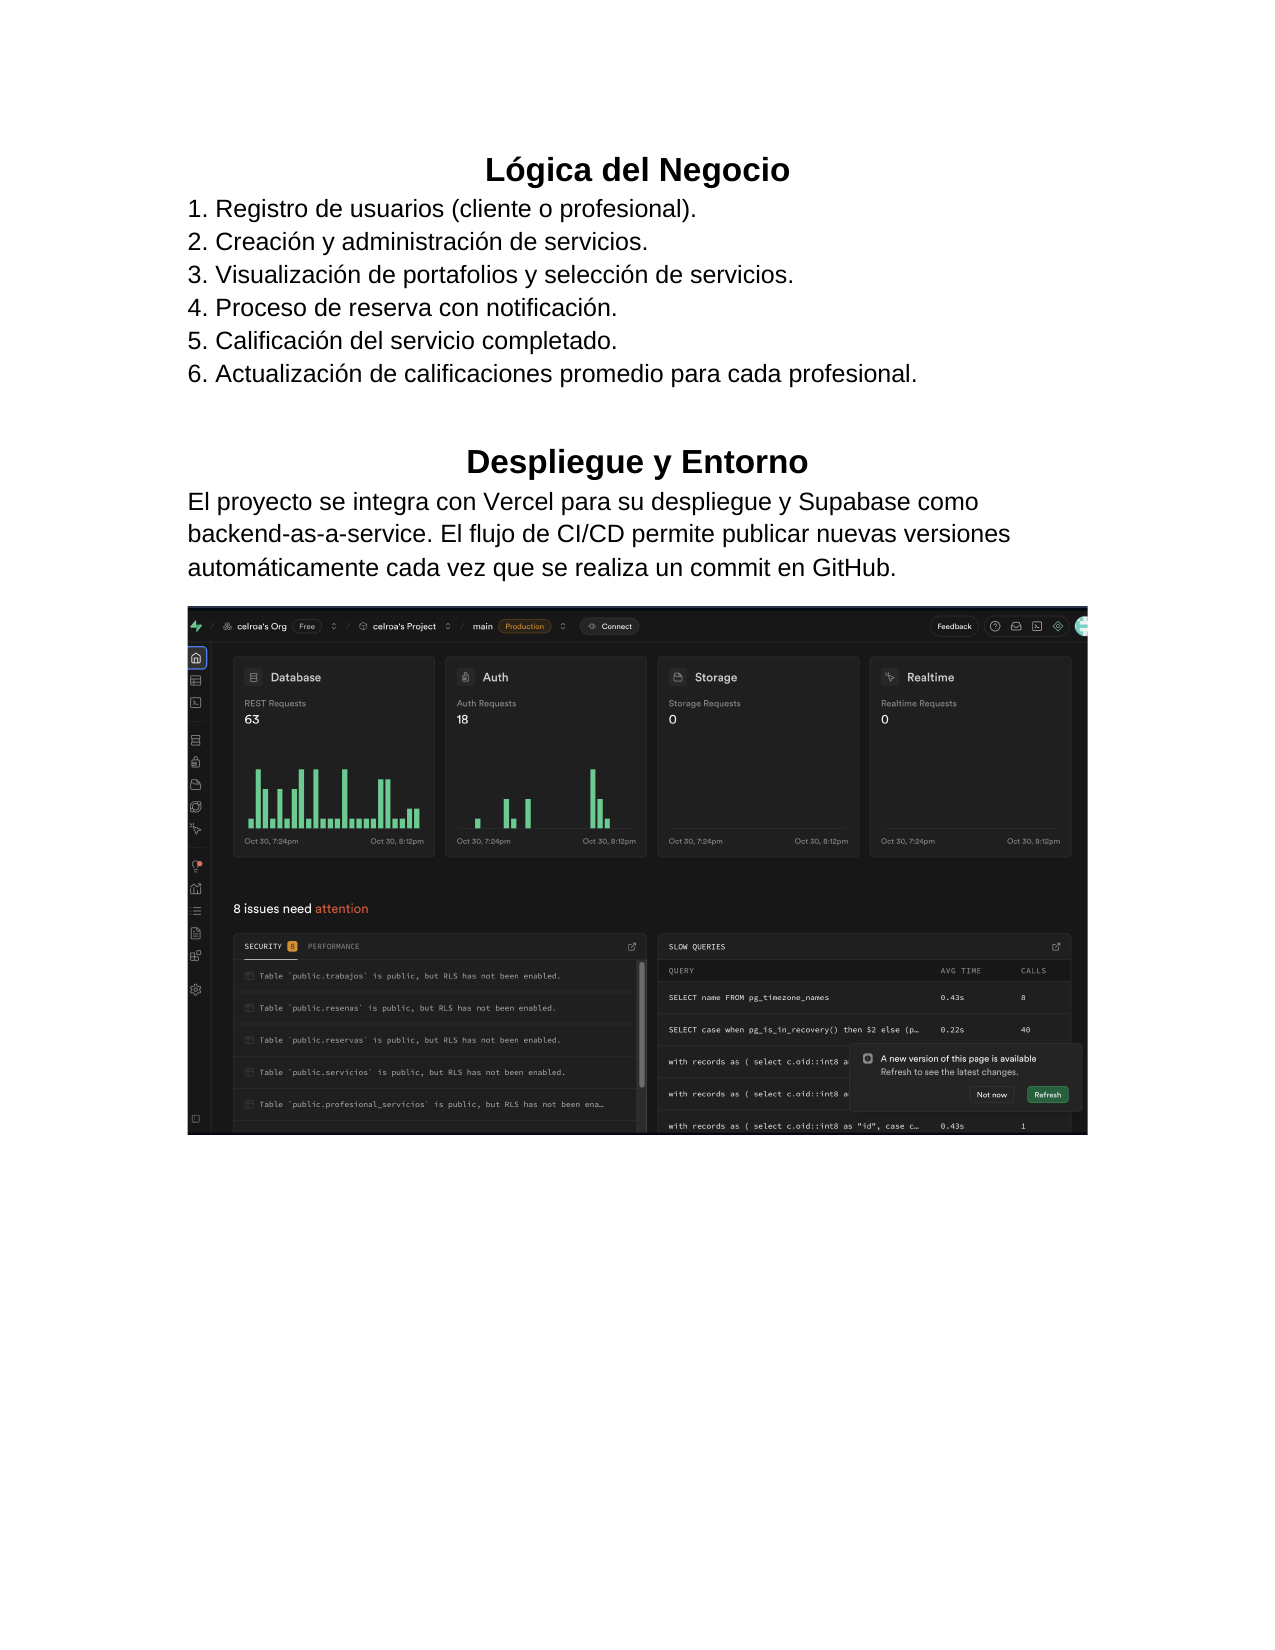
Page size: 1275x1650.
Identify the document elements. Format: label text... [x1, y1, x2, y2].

text 1. Registro de usuarios (cliente o profesional). 2. Creación y administración de servicios. 3. Visualización de portafolios y selección de servicios. 4. Proceso de reserva con notificación. 5. Calificación del servicio completado. 6. Actualización de calificaciones promedio para cada profesional. [187, 194, 1087, 388]
subtitle Lógica del Negocio [187, 150, 1087, 188]
subtitle Despliegue y Entorno [187, 442, 1087, 481]
picture [187, 606, 1088, 1135]
text El proyecto se integra con Vercel para su despliegue y Supabase como backend-as-a-service. El flujo de CI/CD permite publicar nuevas versiones automáticamente cada vez que se realiza un commit en GitHub. [187, 486, 1087, 581]
